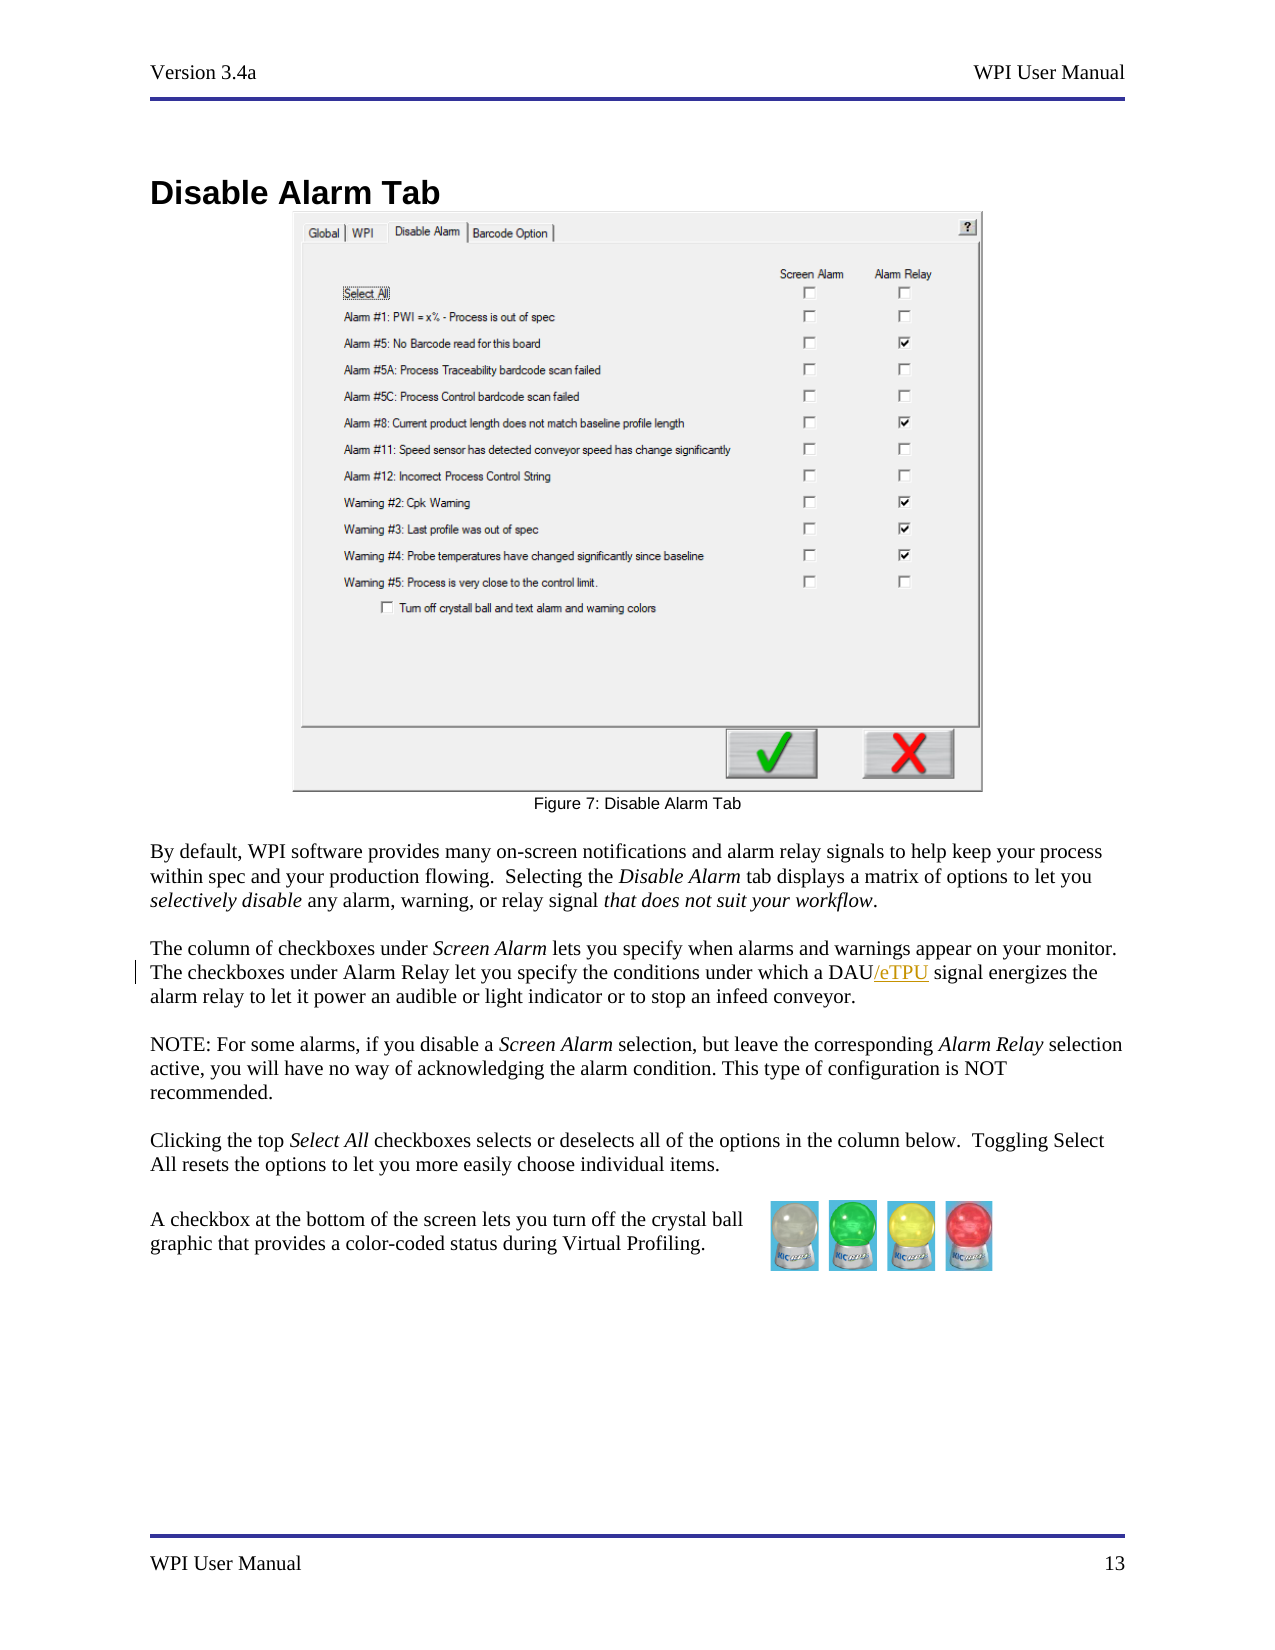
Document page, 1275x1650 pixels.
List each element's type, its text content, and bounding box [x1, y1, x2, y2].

text The column of checkboxes under Screen Alarm lets you specify when alarms and warnings appear on your monitor. The checkboxes under Alarm Relay let you specify the conditions under which a DAU signal energizes the alarm relay to let it power an audible or light indicator or to stop an infeed conveyor. [150, 936, 1125, 1008]
table_header [877, 1200, 1136, 1270]
picture [292, 211, 983, 792]
subtitle Disable Alarm Tab [150, 173, 1125, 212]
text Figure 7: Disable Alarm Tab [150, 794, 1125, 813]
text NOTE: For some alarms, if you disable a Screen Alarm selection, but leave the corresponding Alarm Relay selection active, you will have no way of acknowledging the alarm condition. This type of configuration is NOT recommended. [150, 1032, 1125, 1104]
table_header [759, 1200, 828, 1270]
picture [828, 1200, 877, 1271]
picture [945, 1201, 993, 1271]
text By default, WPI software provides many on-screen notifications and alarm relay signals to help keep your process within spec and your production flowing. Selecting the Disable Alarm tab displays a matrix of options to let you selectively disable any alarm, warning, or relay signal that does not suit your workflow. [150, 839, 1125, 912]
picture [887, 1201, 936, 1271]
picture [770, 1201, 819, 1271]
text Clicking the top Select All checkboxes selects or deselects all of the options in the column below. Toggling Select All resets the options to let you more easily choose individual items. [150, 1128, 1125, 1176]
table_header A checkbox at the bottom of the screen lets you turn off the crystal ball graphic that provides a color-coded status during Virtual Profiling. [139, 1200, 759, 1270]
